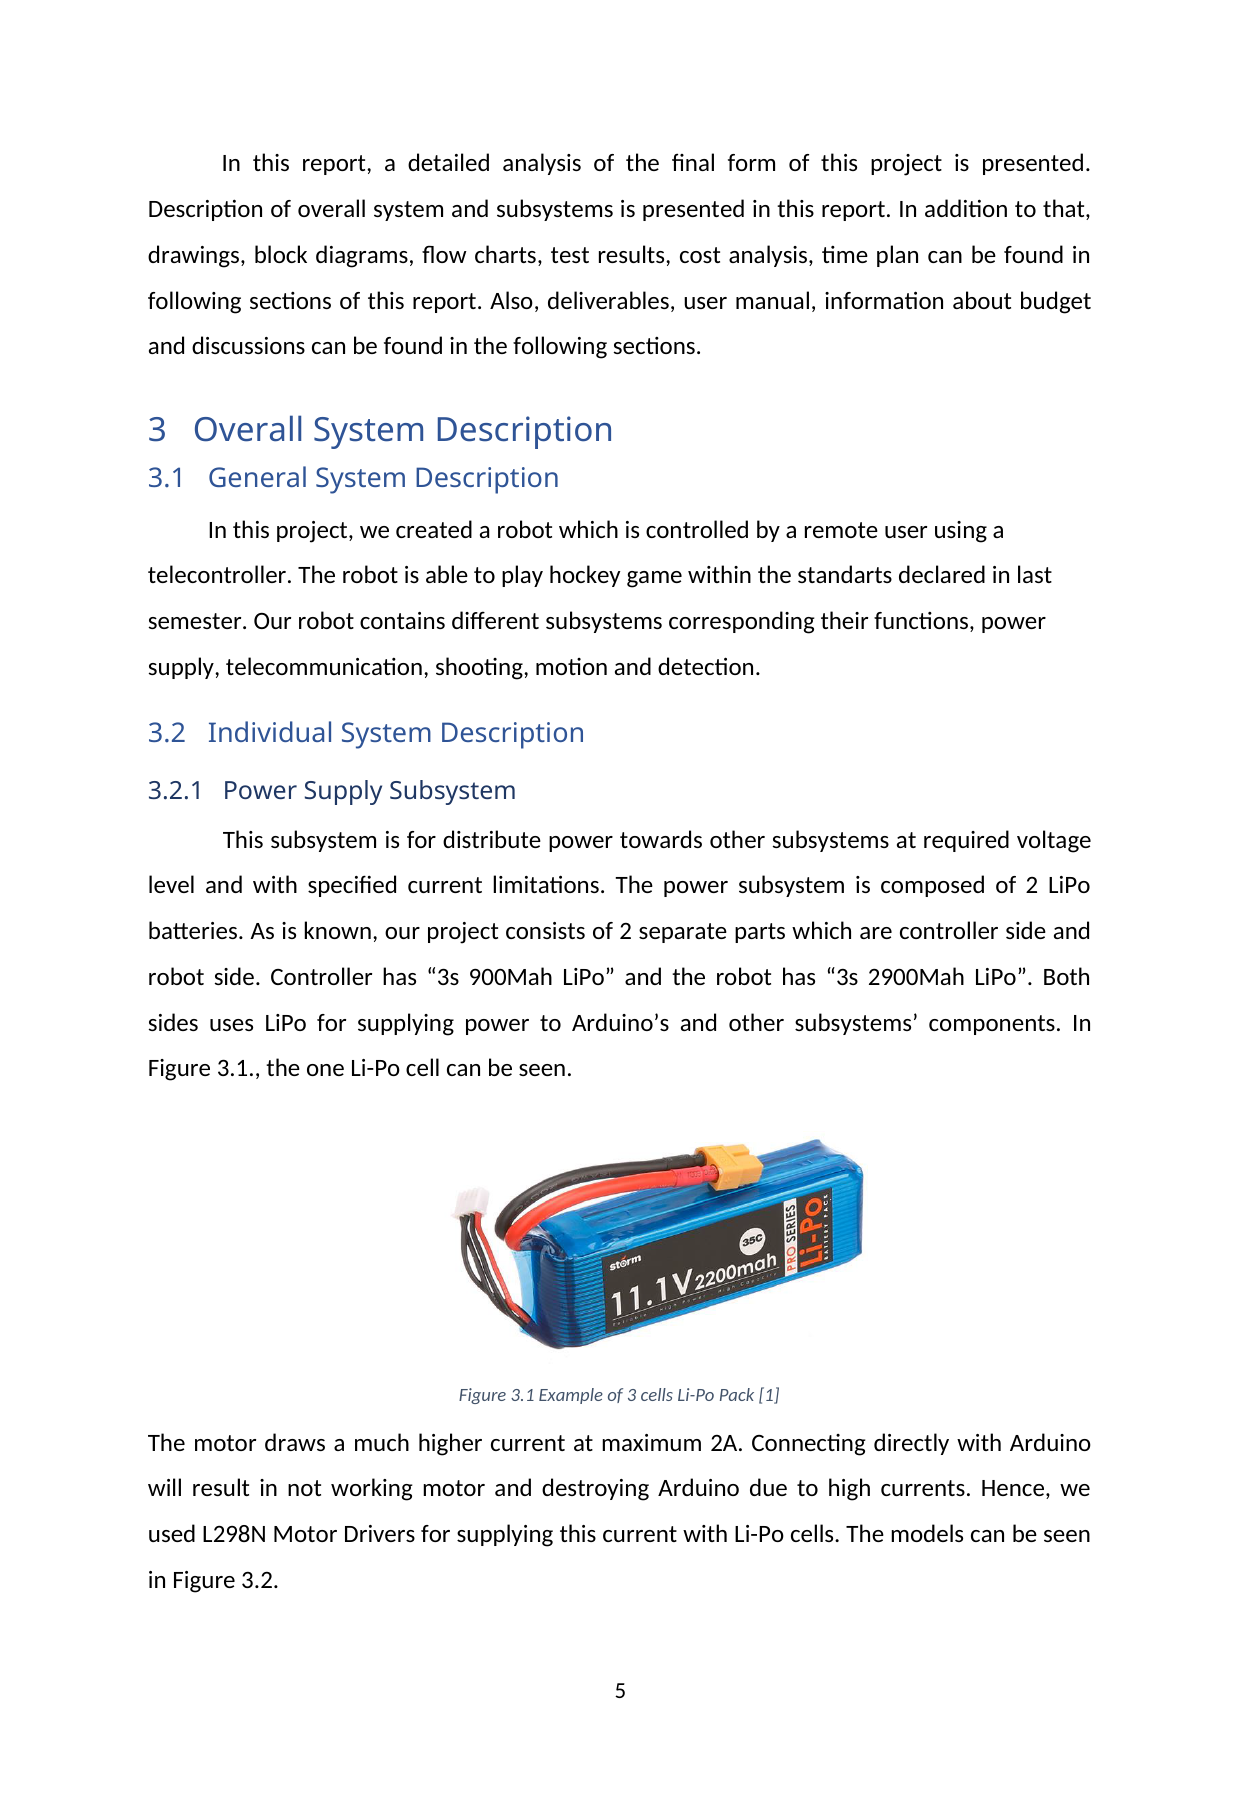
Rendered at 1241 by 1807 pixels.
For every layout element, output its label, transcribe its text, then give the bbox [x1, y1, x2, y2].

subtitle Overall System Description [148, 405, 1093, 451]
subtitle General System Description [148, 458, 1093, 495]
text Figure 3.1 Example of 3 cells Li-Po Pack [1] [148, 1383, 1093, 1406]
subtitle Power Supply Subsystem [148, 773, 1093, 807]
text In this project, we created a robot which is controlled by a remote user using a telecontroller. The robot is able to play hockey game within the standarts declared in last semester. Our robot contains different subsystems corresponding their functions, power supply, telecommunication, shooting, motion and detection. [148, 514, 1093, 682]
subtitle Individual System Description [148, 713, 1093, 750]
text This subsystem is for distribute power towards other subsystems at required voltage level and with specified current limitations. The power subsystem is composed of 2 LiPo batteries. As is known, our project consists of 2 separate parts which are controller side and robot side. Controller has “3s 900Mah LiPo” and the robot has “3s 2900Mah LiPo”. Both sides uses LiPo for supplying power to Arduino’s and other subsystems’ components. In Figure 3.1., the one Li-Po cell can be seen. [148, 824, 1093, 1083]
text The motor draws a much higher current at maximum 2A. Connecting directly with Arduino will result in not working motor and destroying Arduino due to high currents. Hence, we used L298N Motor Drivers for supplying this current with Li-Po cells. The models can be seen in Figure 3.2. [148, 1427, 1093, 1594]
text In this report, a detailed analysis of the final form of this project is presented. Description of overall system and subsystems is presented in this report. In addition to that, drawings, block diagrams, flow charts, test results, cost analysis, time plan can be found in following sections of this report. Also, deliverables, user manual, information about budget and discussions can be found in the following sections. [148, 148, 1093, 361]
